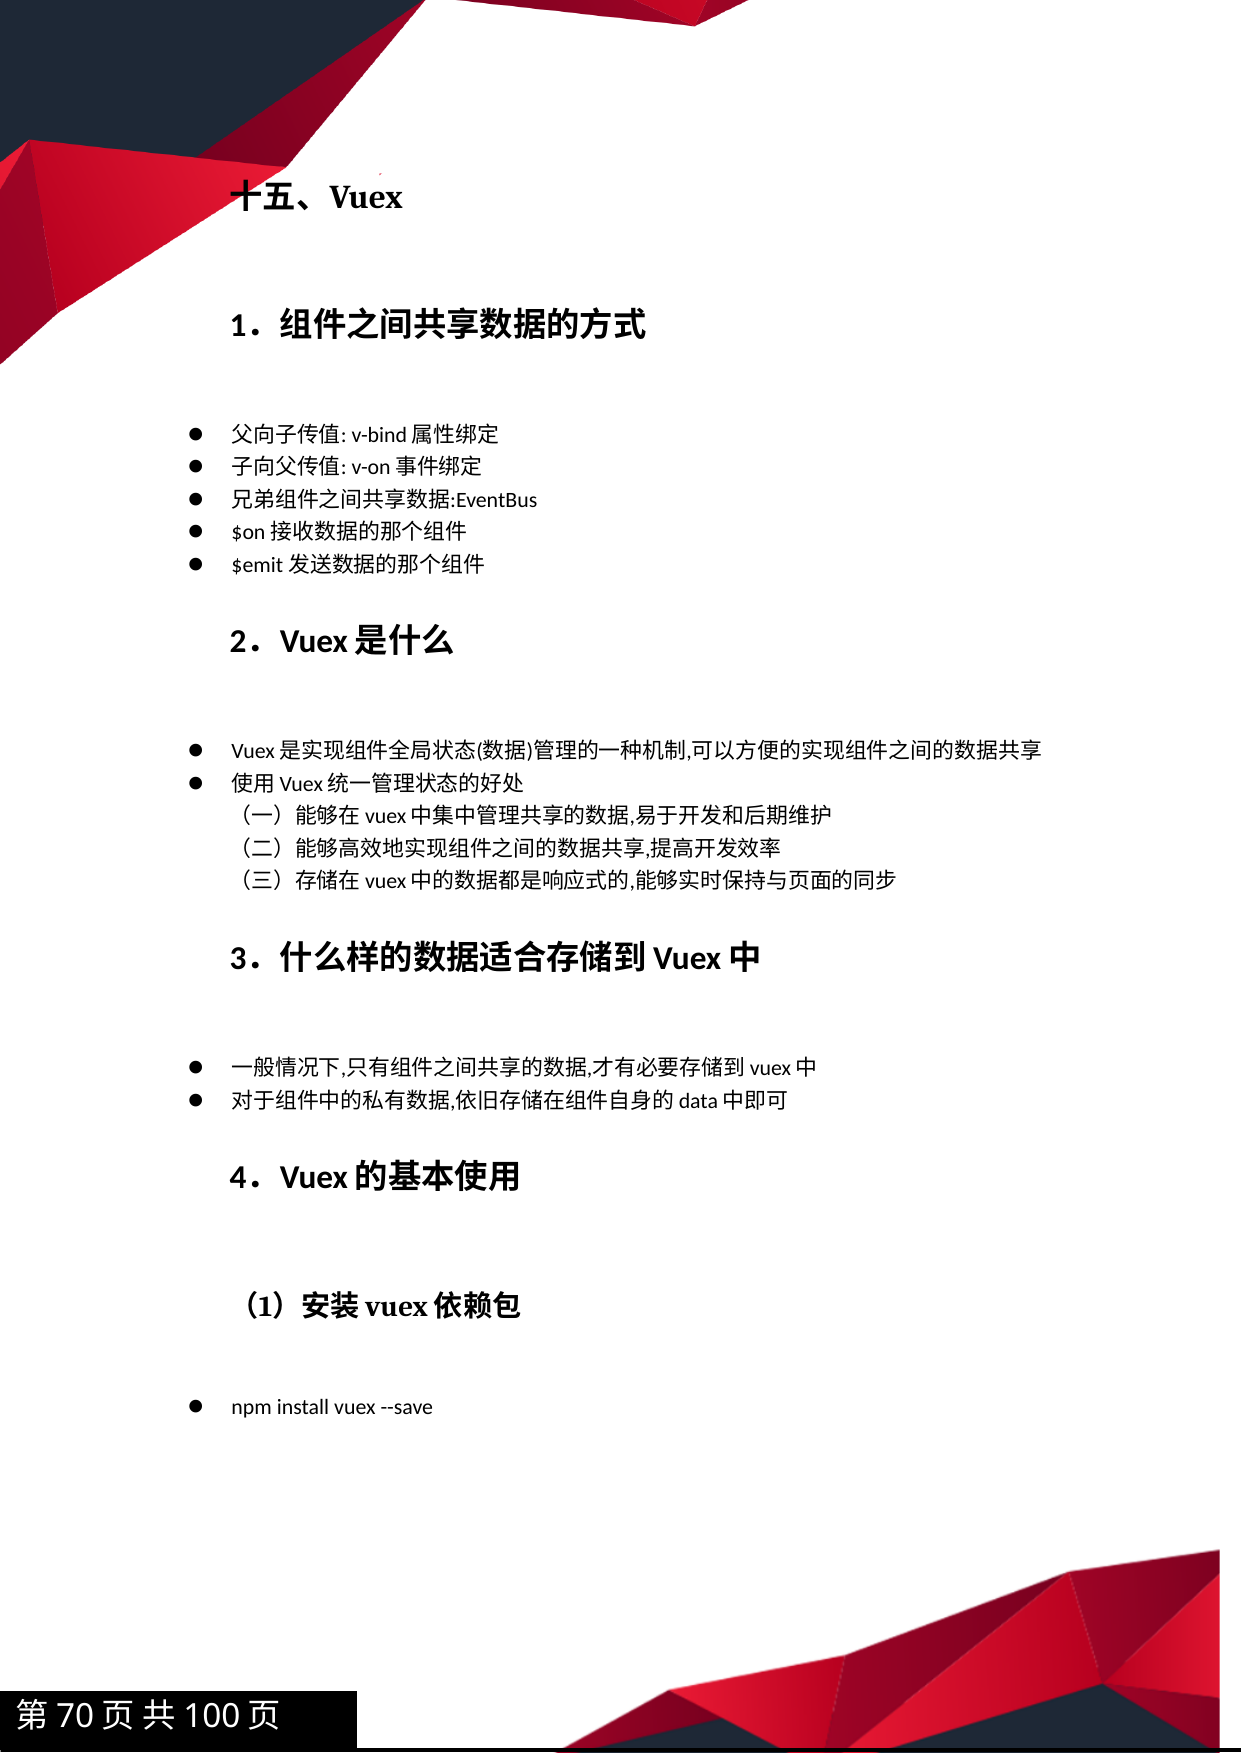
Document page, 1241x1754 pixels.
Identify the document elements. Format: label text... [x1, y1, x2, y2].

subtitle Vuex的基本使用 [187, 1142, 1053, 1207]
list $on 接收数据的那个组件 [187, 514, 1053, 546]
list 子向父传值: v-on事件绑定 [187, 449, 1053, 481]
picture [0, 0, 777, 387]
picture [0, 1488, 1241, 1753]
list 一般情况下,只有组件之间共享的数据,才有必要存储到vuex中 [187, 1050, 1053, 1082]
list npm install vuex --save [187, 1390, 1053, 1423]
list 存储在vuex中的数据都是响应式的,能够实时保持与页面的同步 [187, 863, 1053, 896]
list 对于组件中的私有数据,依旧存储在组件自身的data中即可 [187, 1082, 1053, 1115]
subtitle 安装vuex依赖包 [187, 1271, 1053, 1336]
list $emit 发送数据的那个组件 [187, 546, 1053, 579]
subtitle Vuex [187, 162, 1053, 227]
subtitle 什么样的数据适合存储到Vuex中 [187, 923, 1053, 988]
subtitle Vuex是什么 [187, 606, 1053, 671]
list 父向子传值: v-bind属性绑定 [187, 416, 1053, 449]
list 能够高效地实现组件之间的数据共享,提高开发效率 [187, 831, 1053, 863]
subtitle 组件之间共享数据的方式 [187, 289, 1053, 354]
list 能够在vuex中集中管理共享的数据,易于开发和后期维护 [187, 798, 1053, 831]
list 使用Vuex统一管理状态的好处 [187, 766, 1053, 798]
list Vuex是实现组件全局状态(数据)管理的一种机制,可以方便的实现组件之间的数据共享 [187, 733, 1053, 766]
list 兄弟组件之间共享数据:EventBus [187, 481, 1053, 514]
